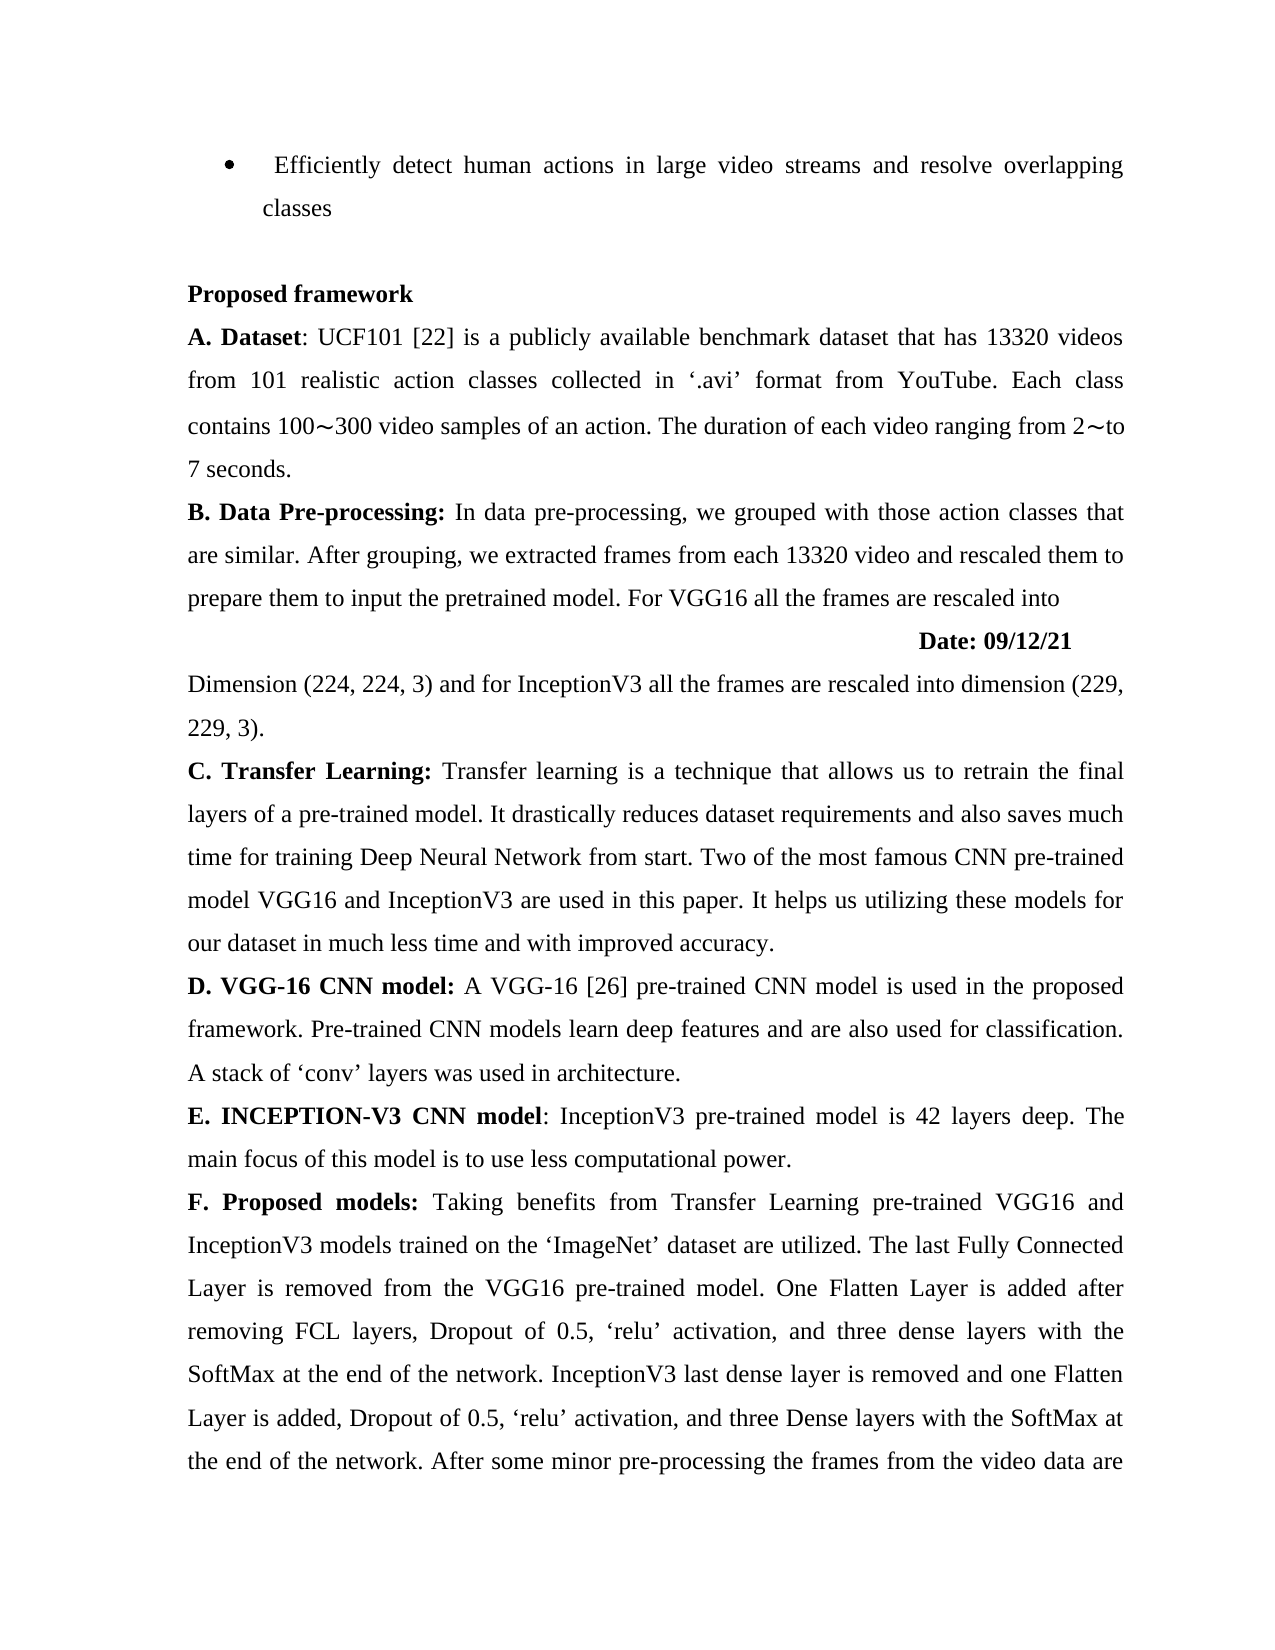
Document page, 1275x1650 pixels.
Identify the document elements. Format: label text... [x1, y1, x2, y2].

list Dimension (224, 224, 3) and for InceptionV3 all the frames are rescaled into dimension (229, 229, 3). [187, 669, 1125, 741]
list Date: 09/12/21 [187, 626, 1125, 655]
list B. Data Pre-processing: In data pre-processing, we grouped with those action classes that are similar. After grouping, we extracted frames from each 13320 video and rescaled them to prepare them to input the pretrained model. For VGG16 all the frames are rescaled into [187, 497, 1125, 612]
list A. Dataset: UCF101 [22] is a publicly available benchmark dataset that has 13320 videos from 101 realistic action classes collected in ‘.avi’ format from YouTube. Each class contains 100∼300 video samples of an action. The duration of each video ranging from 2∼to 7 seconds. [187, 322, 1125, 483]
list Proposed framework [187, 279, 1125, 308]
list E. INCEPTION-V3 CNN model: InceptionV3 pre-trained model is 42 layers deep. The main focus of this model is to use less computational power. [187, 1101, 1125, 1173]
list C. Transfer Learning: Transfer learning is a technique that allows us to retrain the final layers of a pre-trained model. It drastically reduces dataset requirements and also saves much time for training Deep Neural Network from start. Two of the most famous CNN pre-trained model VGG16 and InceptionV3 are used in this paper. It helps us utilizing these models for our dataset in much less time and with improved accuracy. [187, 756, 1125, 957]
list Efficiently detect human actions in large video streams and resolve overlapping classes [225, 150, 1125, 222]
list D. VGG-16 CNN model: A VGG-16 [26] pre-trained CNN model is used in the proposed framework. Pre-trained CNN models learn deep features and are also used for classification. A stack of ‘conv’ layers was used in architecture. [187, 971, 1125, 1086]
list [187, 1187, 1125, 1474]
